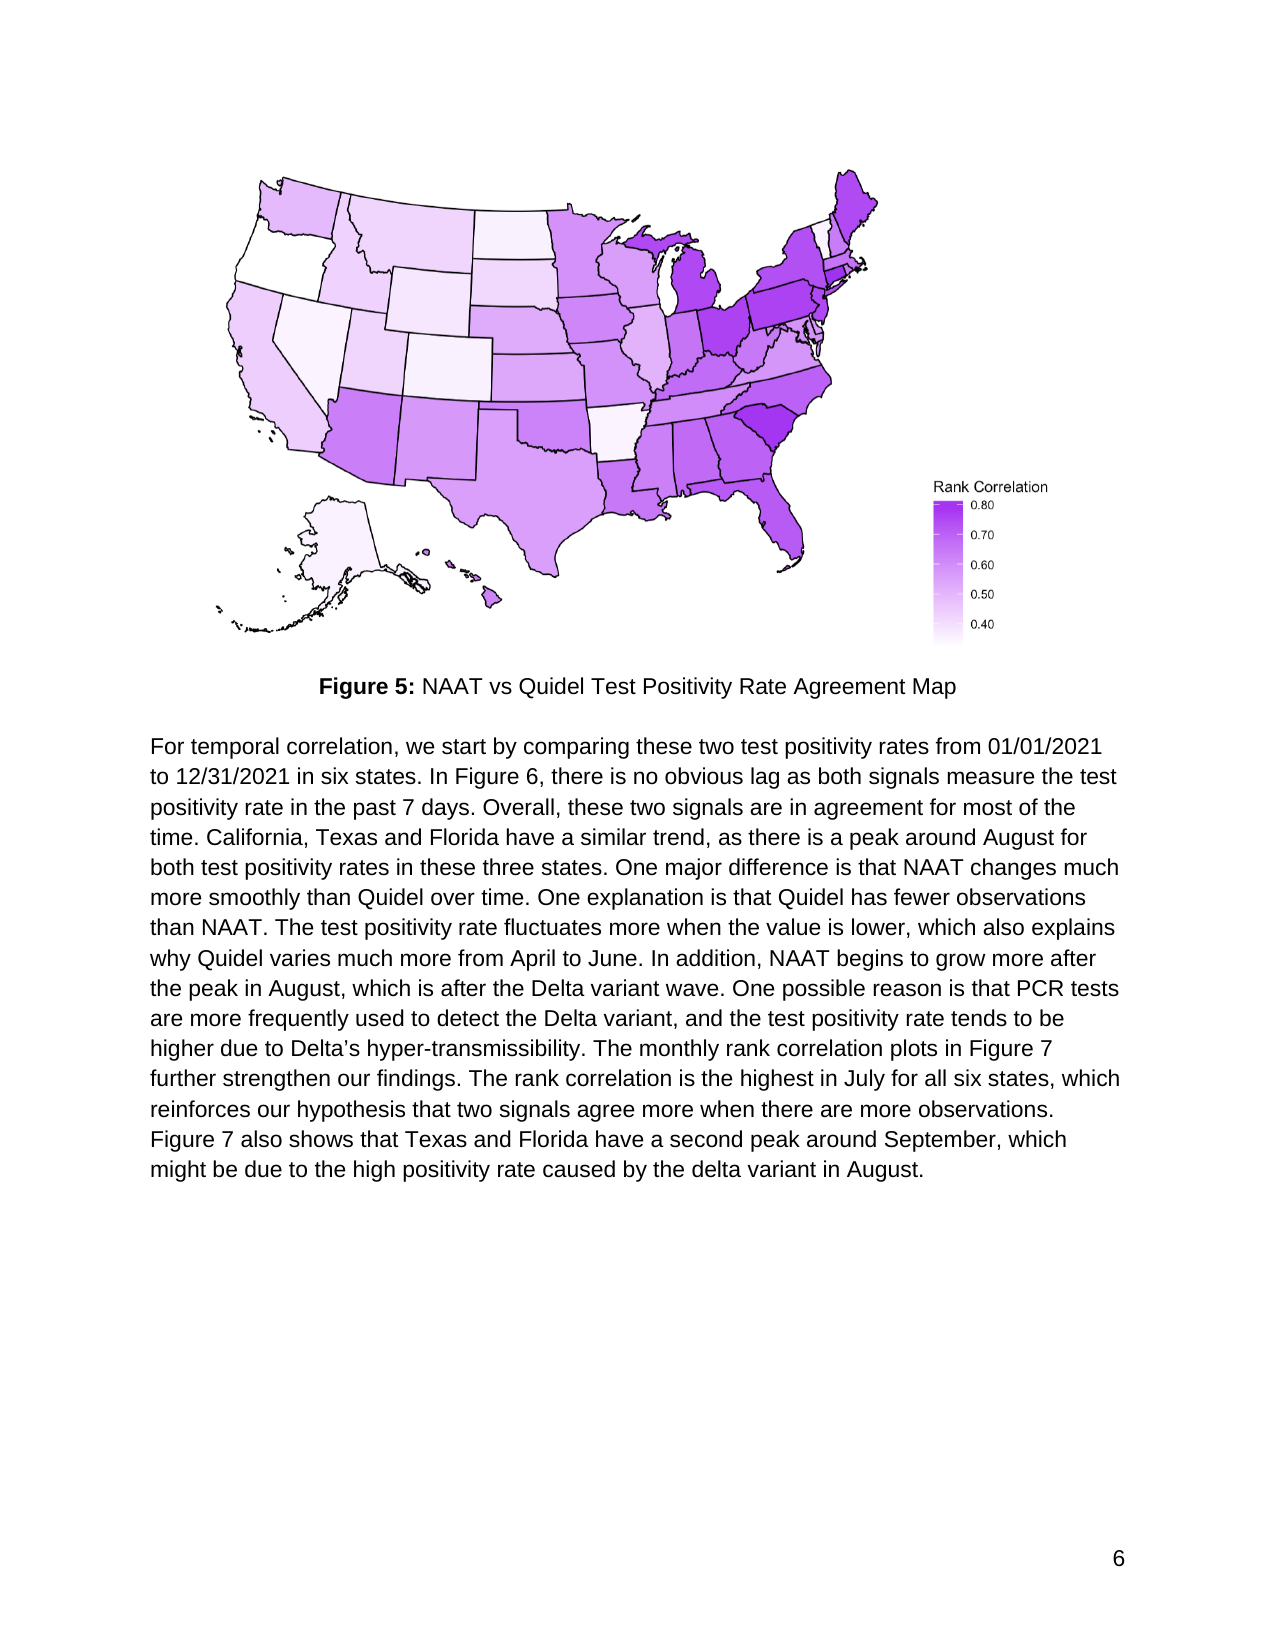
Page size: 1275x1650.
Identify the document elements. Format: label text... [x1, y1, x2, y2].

text For temporal correlation, we start by comparing these two test positivity rates from 01/01/2021 to 12/31/2021 in six states. In Figure 6, there is no obvious lag as both signals measure the test positivity rate in the past 7 days. Overall, these two signals are in agreement for most of the time. California, Texas and Florida have a similar trend, as there is a peak around August for both test positivity rates in these three states. One major difference is that NAAT changes much more smoothly than Quidel over time. One explanation is that Quidel has fewer observations than NAAT. The test positivity rate fluctuates more when the value is lower, which also explains why Quidel varies much more from April to June. In addition, NAAT begins to grow more after the peak in August, which is after the Delta variant wave. One possible reason is that PCR tests are more frequently used to detect the Delta variant, and the test positivity rate tends to be higher due to Delta’s hyper-transmissibility. The monthly rank correlation plots in Figure 7 further strengthen our findings. The rank correlation is the highest in July for all six states, which reinforces our hypothesis that two signals agree more when there are more observations. Figure 7 also shows that Texas and Florida have a second peak around September, which might be due to the high positivity rate caused by the delta variant in August. [150, 733, 1125, 1182]
picture [168, 150, 1107, 669]
text Figure 5: NAAT vs Quidel Test Positivity Rate Agreement Map [150, 673, 1125, 699]
